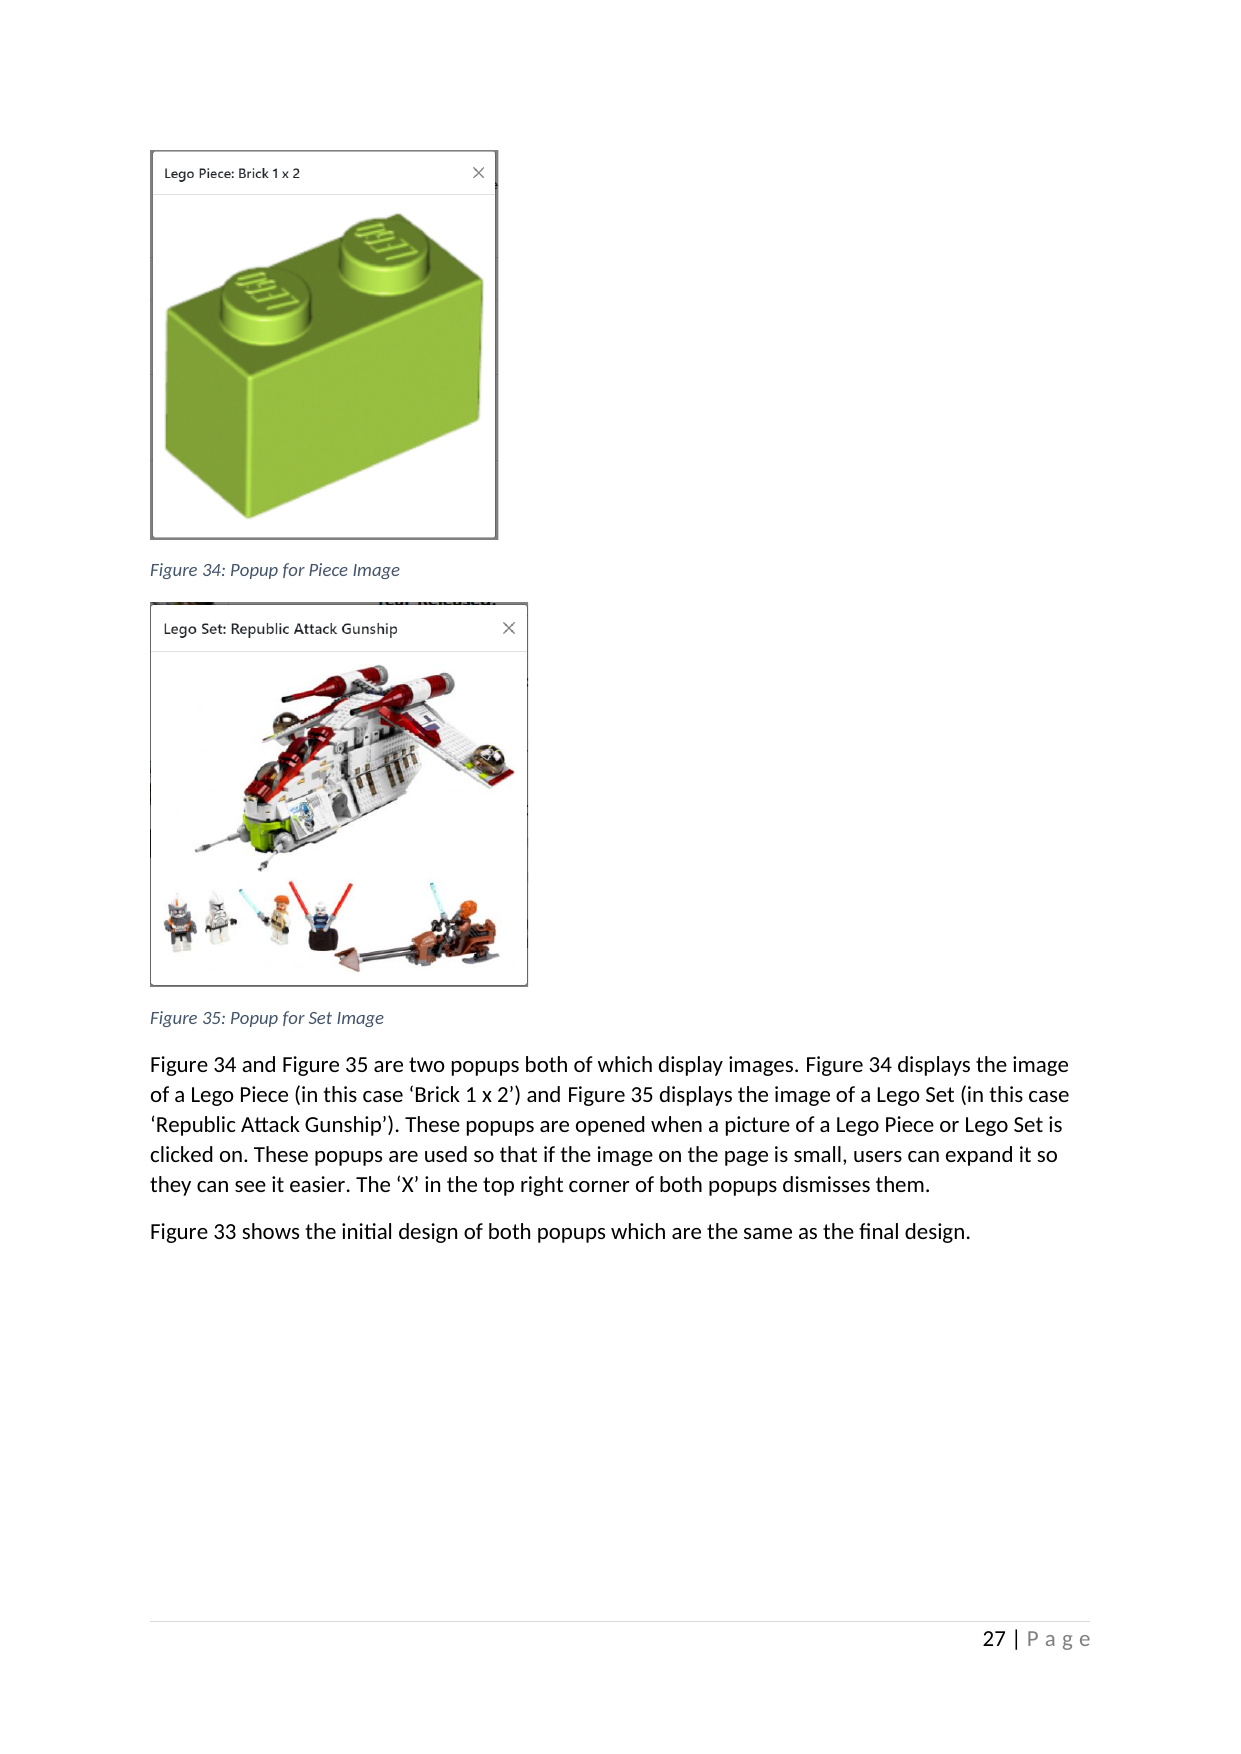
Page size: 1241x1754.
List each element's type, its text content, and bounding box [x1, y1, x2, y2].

picture [150, 602, 529, 987]
text Figure 35: Popup for Set Image [150, 1006, 1090, 1029]
text Figure 34 and Figure 35 are two popups both of which display images. Figure 34 displays the image of a Lego Piece (in this case ‘Brick 1 x 2’) and Figure 35 displays the image of a Lego Set (in this case ‘Republic Attack Gunship’). These popups are opened when a picture of a Lego Piece or Lego Set is clicked on. These popups are used so that if the image on the page is small, users can expand it so they can see it easier. The ‘X’ in the top right corner of both popups dismisses them. [150, 1050, 1090, 1198]
text Figure 33 shows the initial design of both popups which are the same as the final design. [150, 1217, 1090, 1245]
picture [150, 150, 499, 540]
text Figure 34: Popup for Piece Image [150, 558, 1090, 581]
